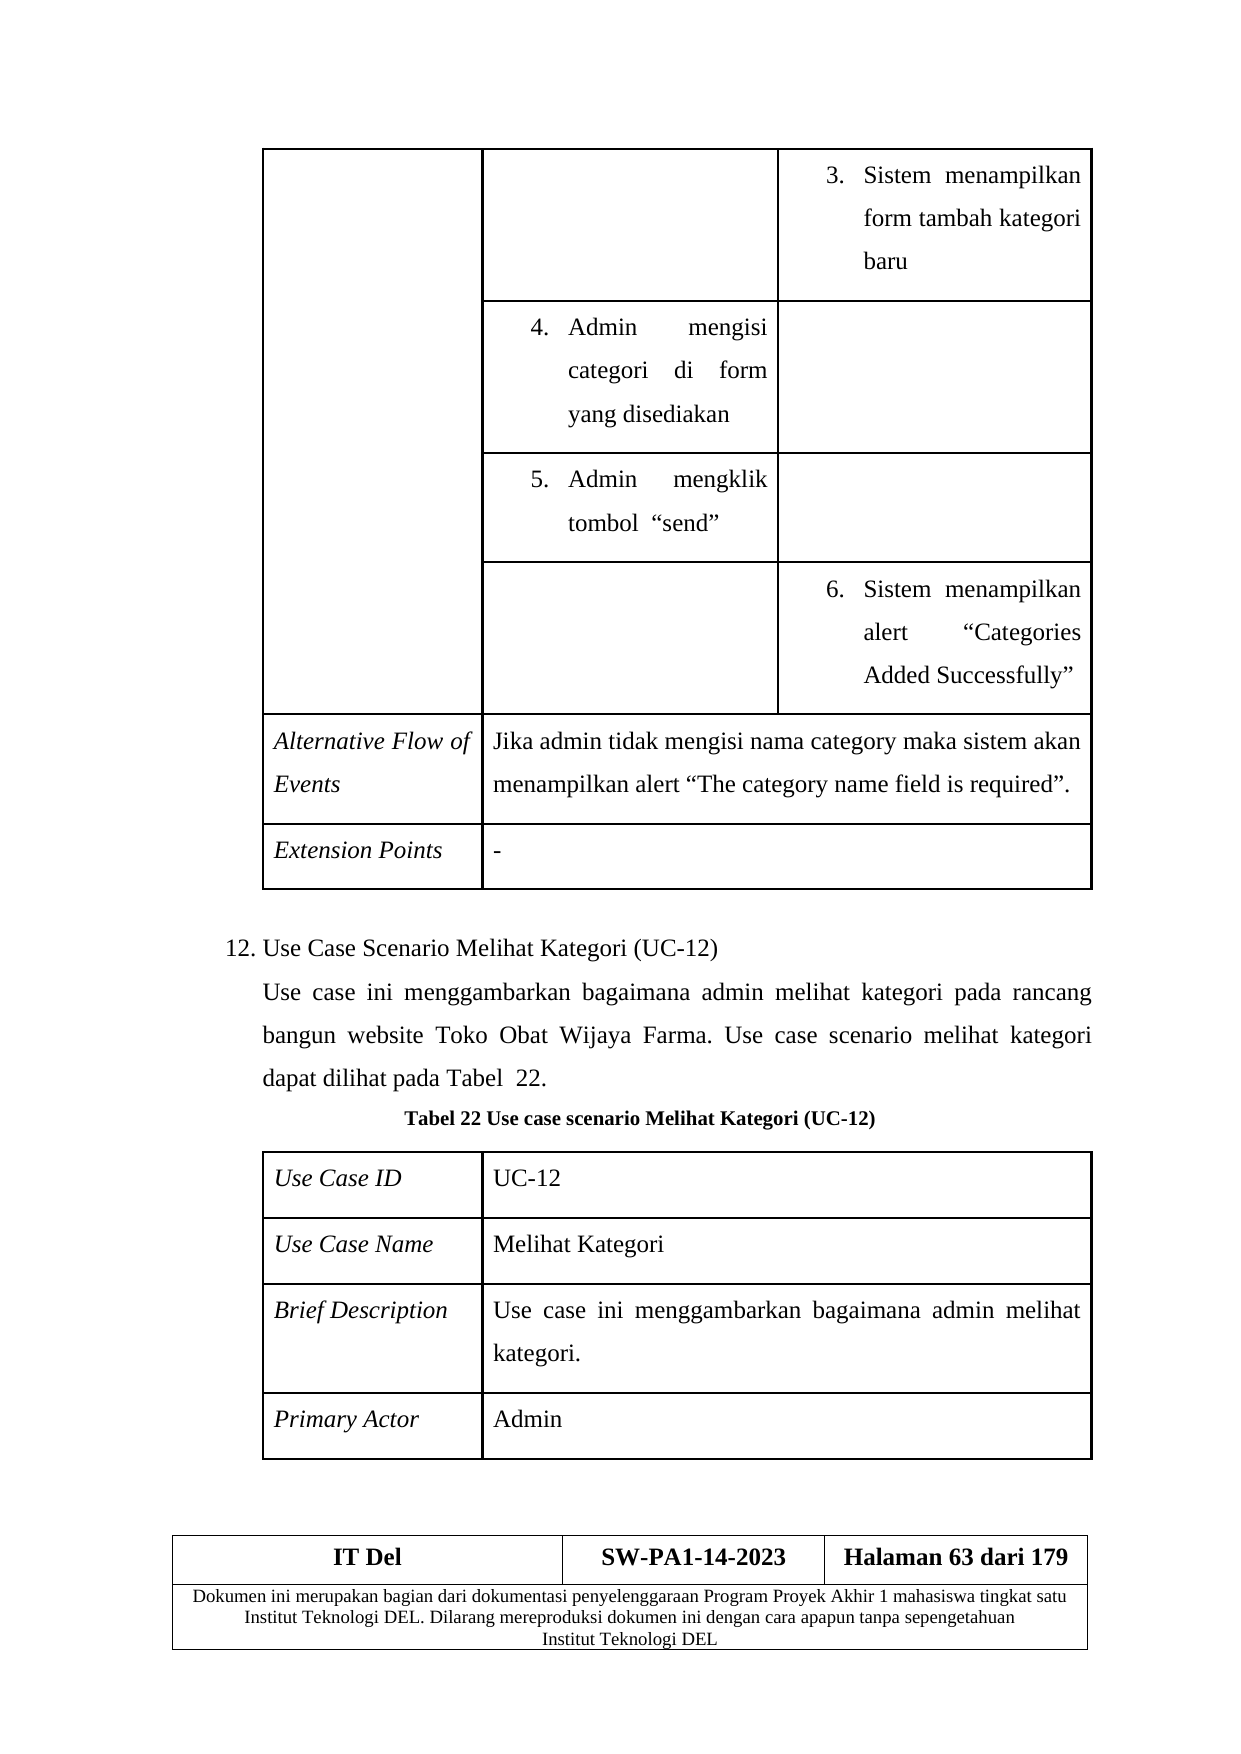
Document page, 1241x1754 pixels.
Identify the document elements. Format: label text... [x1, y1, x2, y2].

table_cell - [484, 825, 1090, 888]
text Tabel 22 Use case scenario Melihat Kategori (UC-12) [187, 1106, 1092, 1130]
text Use case ini menggambarkan bagaimana admin melihat kategori pada rancang bangun website Toko Obat Wijaya Farma. Use case scenario melihat kategori dapat dilihat pada Tabel 22. [262, 977, 1092, 1092]
table_cell Primary Actor [264, 1394, 481, 1458]
list Use Case Scenario Melihat Kategori (UC-12) [225, 933, 1092, 962]
table_cell Use Case Name [264, 1219, 481, 1283]
table_cell [484, 563, 777, 713]
table_cell Sistem menampilkan alert “Categories Added Successfully” [779, 563, 1090, 713]
table_cell [484, 150, 777, 300]
table_cell Admin mengisi categori di form yang disediakan [484, 302, 777, 452]
table_cell Sistem menampilkan form tambah kategori baru [779, 150, 1090, 300]
table_cell Alternative Flow of Events [264, 715, 481, 822]
table_cell Admin [484, 1394, 1090, 1458]
table_header UC-12 [484, 1153, 1090, 1217]
table_header Use Case ID [264, 1153, 481, 1217]
table_cell Extension Points [264, 825, 481, 888]
table_cell [779, 454, 1090, 561]
table_cell Use case ini menggambarkan bagaimana admin melihat kategori. [484, 1285, 1090, 1392]
table_cell [779, 302, 1090, 452]
table_cell Jika admin tidak mengisi nama category maka sistem akan menampilkan alert “The category name field is required”. [484, 715, 1090, 822]
table_cell Brief Description [264, 1285, 481, 1392]
table_cell Melihat Kategori [484, 1219, 1090, 1283]
table_cell Admin mengklik tombol “send” [484, 454, 777, 561]
